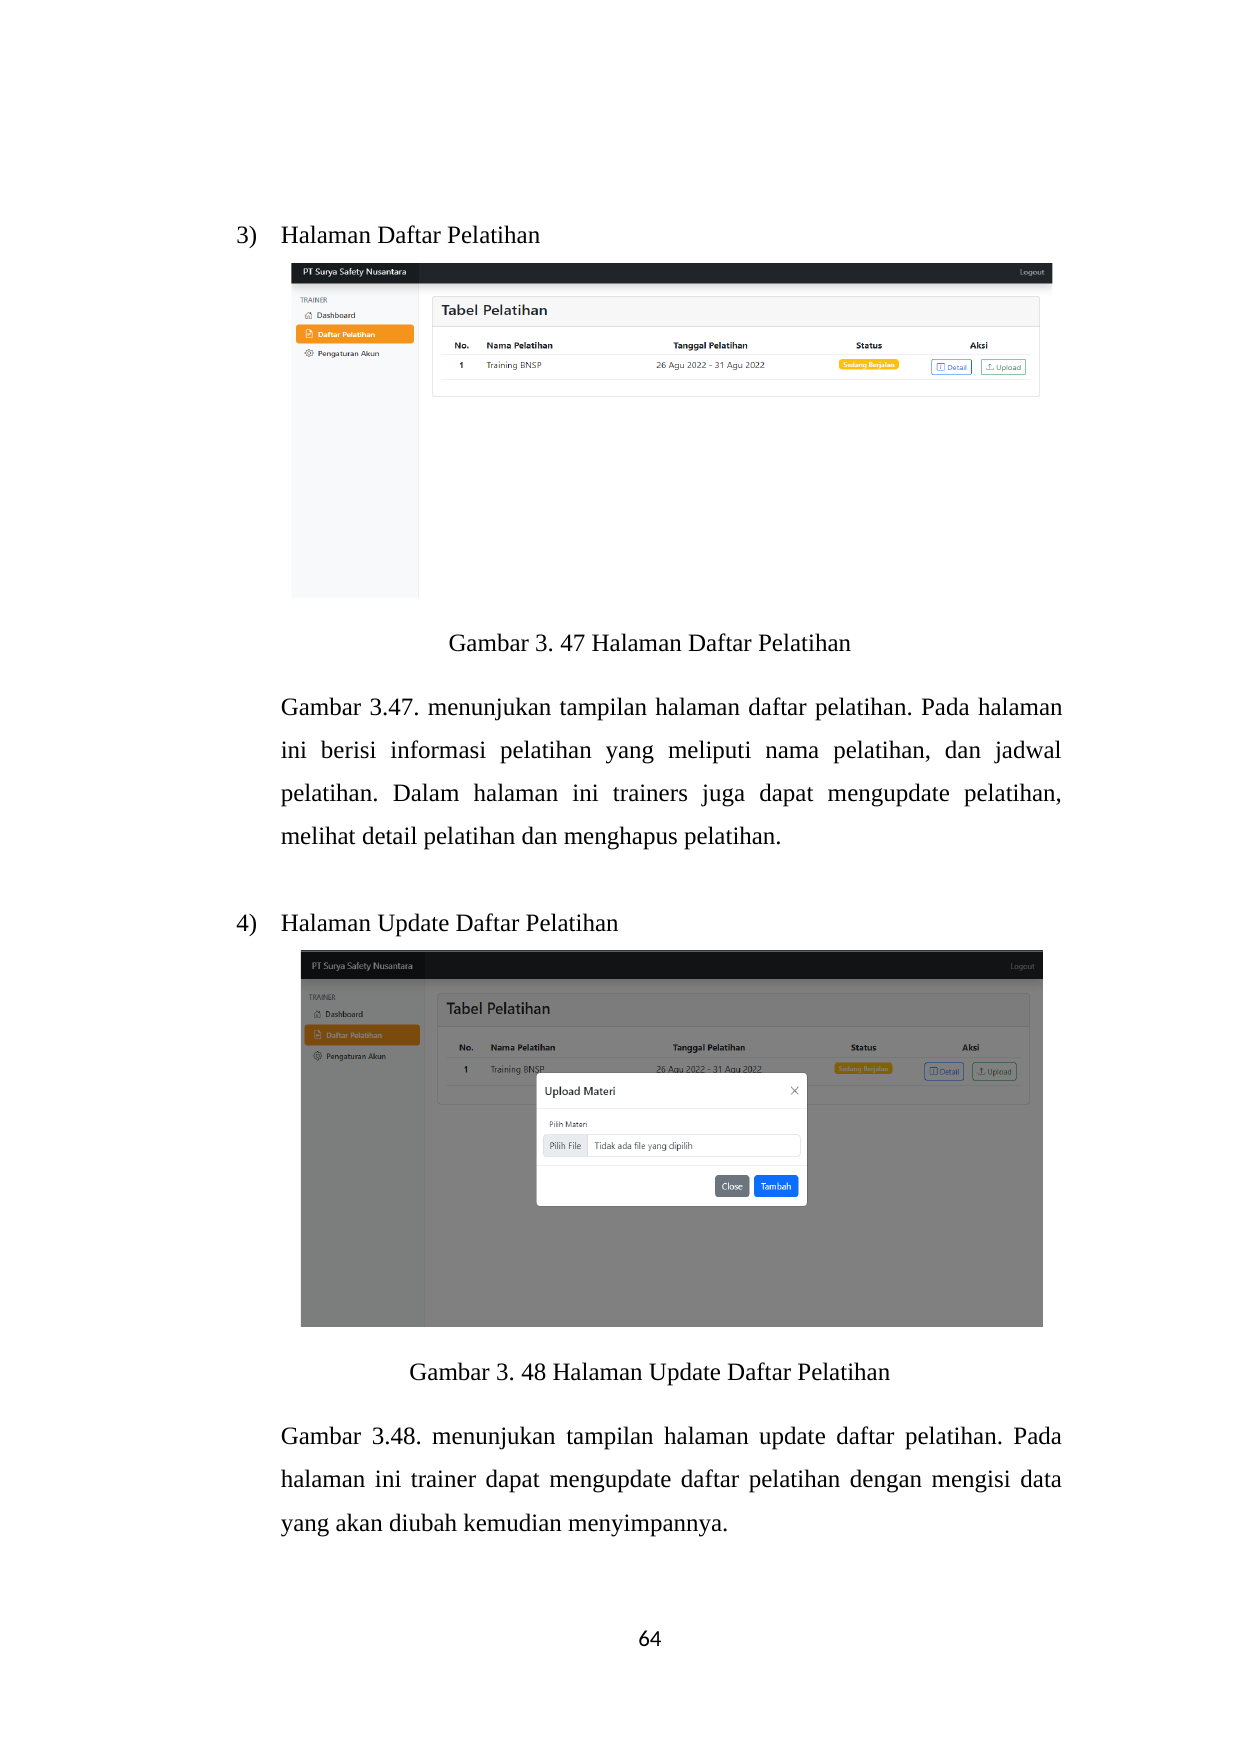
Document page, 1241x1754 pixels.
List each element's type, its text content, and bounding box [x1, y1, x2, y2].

list Halaman Daftar Pelatihan [236, 220, 1063, 249]
list Gambar 3.47. menunjukan tampilan halaman daftar pelatihan. Pada halaman ini berisi informasi pelatihan yang meliputi nama pelatihan, dan jadwal pelatihan. Dalam halaman ini trainers juga dapat mengupdate pelatihan, melihat detail pelatihan dan menghapus pelatihan. [281, 692, 1063, 850]
list Gambar 3.48. menunjukan tampilan halaman update daftar pelatihan. Pada halaman ini trainer dapat mengupdate daftar pelatihan dengan mengisi data yang akan diubah kemudian menyimpannya. [281, 1421, 1063, 1536]
list Halaman Update Daftar Pelatihan [236, 908, 1063, 936]
text Gambar 3. 47 Halaman Daftar Pelatihan [236, 628, 1063, 657]
picture [300, 950, 1043, 1327]
text Gambar 3. 48 Halaman Update Daftar Pelatihan [236, 1357, 1063, 1386]
picture [291, 263, 1053, 598]
